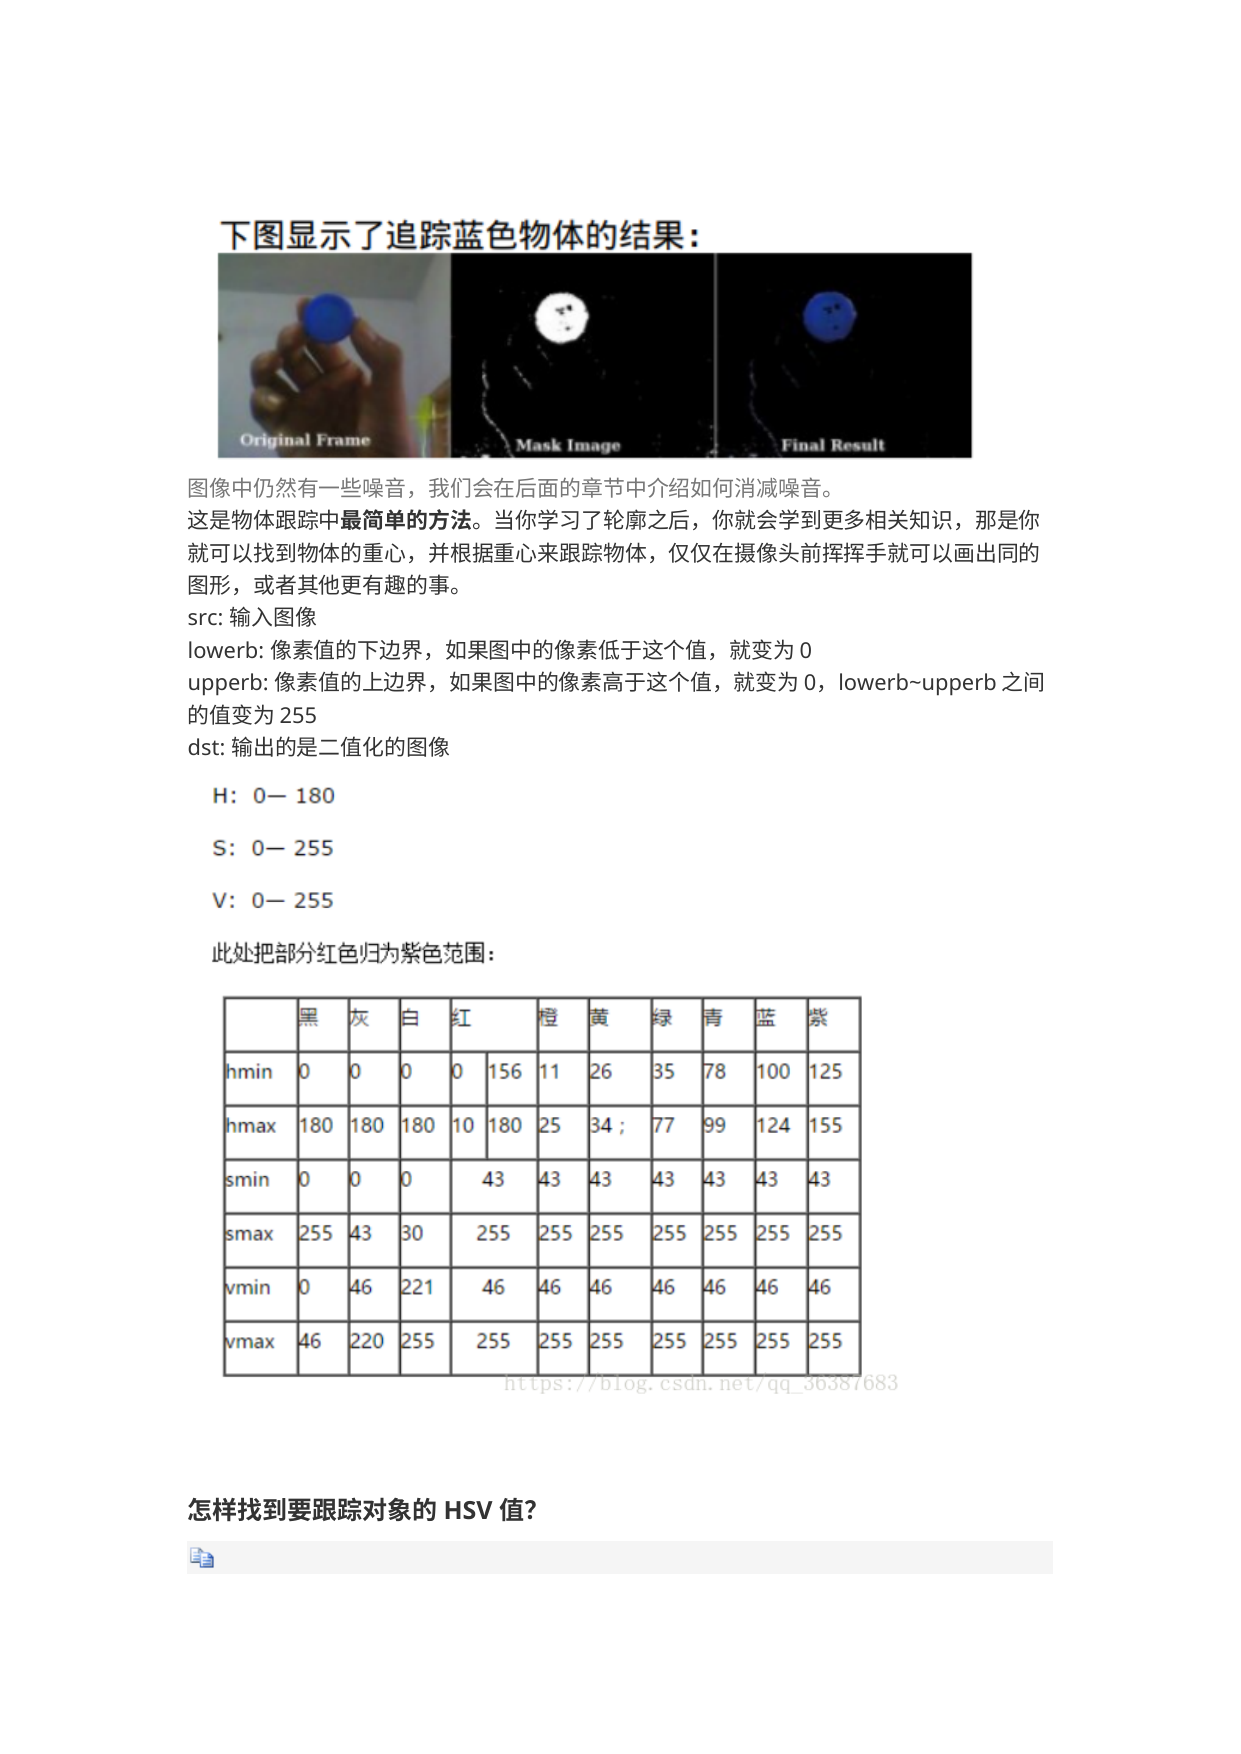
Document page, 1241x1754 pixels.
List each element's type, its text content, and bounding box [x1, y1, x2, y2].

text 图像中仍然有一些噪音，我们会在后面的章节中介绍如何消减噪音。 [187, 470, 1053, 503]
text lowerb: 像素值的下边界，如果图中的像素低于这个值，就变为0 [187, 633, 1053, 665]
picture [187, 1541, 219, 1573]
picture [187, 768, 912, 1407]
text 这是物体跟踪中最简单的方法。当你学习了轮廓之后，你就会学到更多相关知识，那是你就可以找到物体的重心，并根据重心来跟踪物体，仅仅在摄像头前挥挥手就可以画出同的图形，或者其他更有趣的事。 [187, 503, 1053, 600]
text dst: 输出的是二值化的图像 [187, 730, 1053, 763]
text upperb: 像素值的上边界，如果图中的像素高于这个值，就变为0，lowerb~upperb之间的值变为255 [187, 665, 1053, 730]
text src: 输入图像 [187, 600, 1053, 633]
subtitle 怎样找到要跟踪对象的 HSV 值？ [187, 1476, 1053, 1541]
picture [187, 211, 1014, 469]
